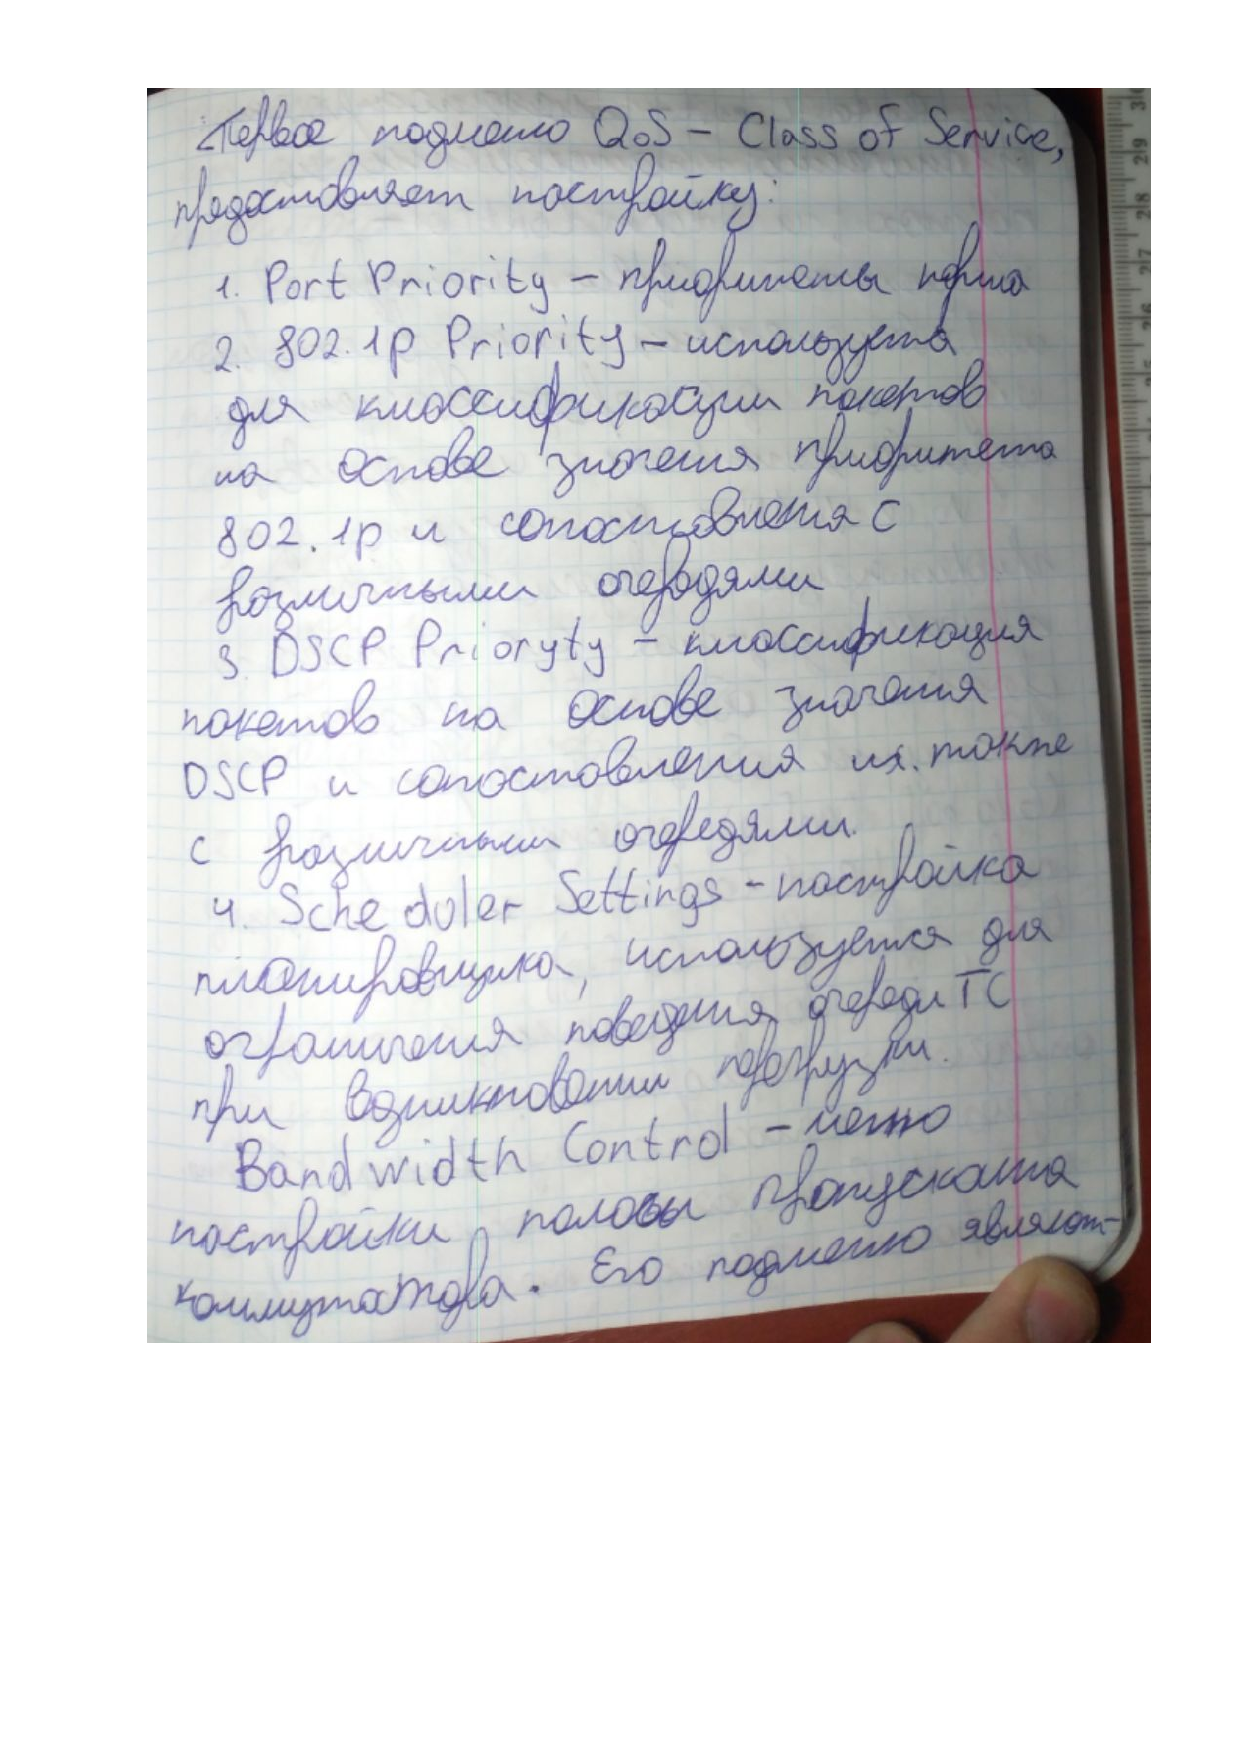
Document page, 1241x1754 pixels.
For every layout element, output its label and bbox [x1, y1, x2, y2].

picture [147, 88, 1151, 1343]
